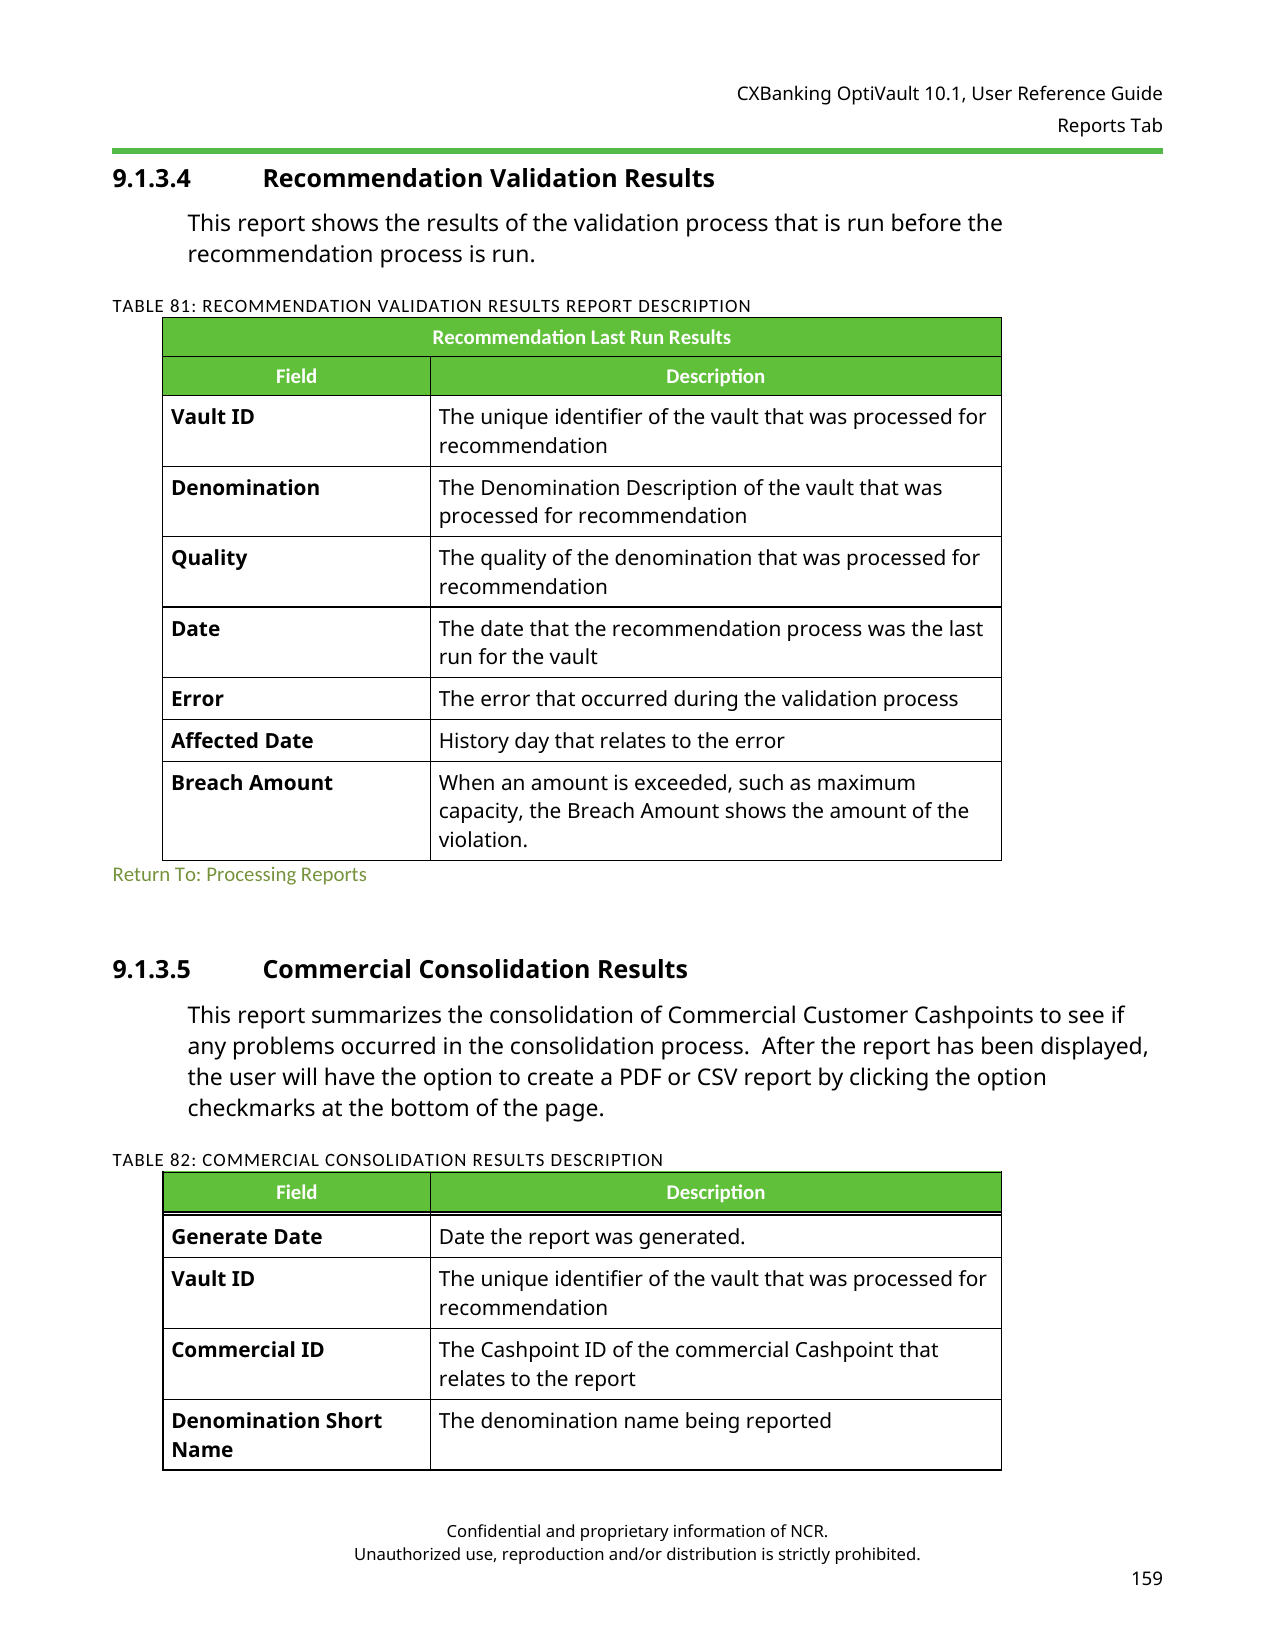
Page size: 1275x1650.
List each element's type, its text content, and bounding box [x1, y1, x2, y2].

text This report shows the results of the validation process that is run before the recommendation process is run. [187, 207, 1163, 269]
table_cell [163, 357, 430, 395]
text Return To: Processing Reports [112, 861, 1163, 886]
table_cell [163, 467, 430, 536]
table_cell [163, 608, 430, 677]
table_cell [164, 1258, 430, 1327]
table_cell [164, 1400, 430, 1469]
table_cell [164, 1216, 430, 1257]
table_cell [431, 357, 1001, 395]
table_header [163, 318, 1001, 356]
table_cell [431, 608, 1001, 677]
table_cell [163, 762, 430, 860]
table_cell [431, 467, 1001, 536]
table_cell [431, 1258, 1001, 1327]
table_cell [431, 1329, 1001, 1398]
subtitle Recommendation Validation Results [112, 160, 1163, 194]
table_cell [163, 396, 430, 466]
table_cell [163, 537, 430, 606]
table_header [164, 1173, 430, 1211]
subtitle Commercial Consolidation Results [112, 952, 1163, 986]
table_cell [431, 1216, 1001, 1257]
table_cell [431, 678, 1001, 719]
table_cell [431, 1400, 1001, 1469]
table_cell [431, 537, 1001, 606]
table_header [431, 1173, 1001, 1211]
text This report summarizes the consolidation of Commercial Customer Cashpoints to see if any problems occurred in the consolidation process. After the report has been displayed, the user will have the option to create a PDF or CSV report by clicking the option checkmarks at the bottom of the page. [187, 998, 1163, 1123]
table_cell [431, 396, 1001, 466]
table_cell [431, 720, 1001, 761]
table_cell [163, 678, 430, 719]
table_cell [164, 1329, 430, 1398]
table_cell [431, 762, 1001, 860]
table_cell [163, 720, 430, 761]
